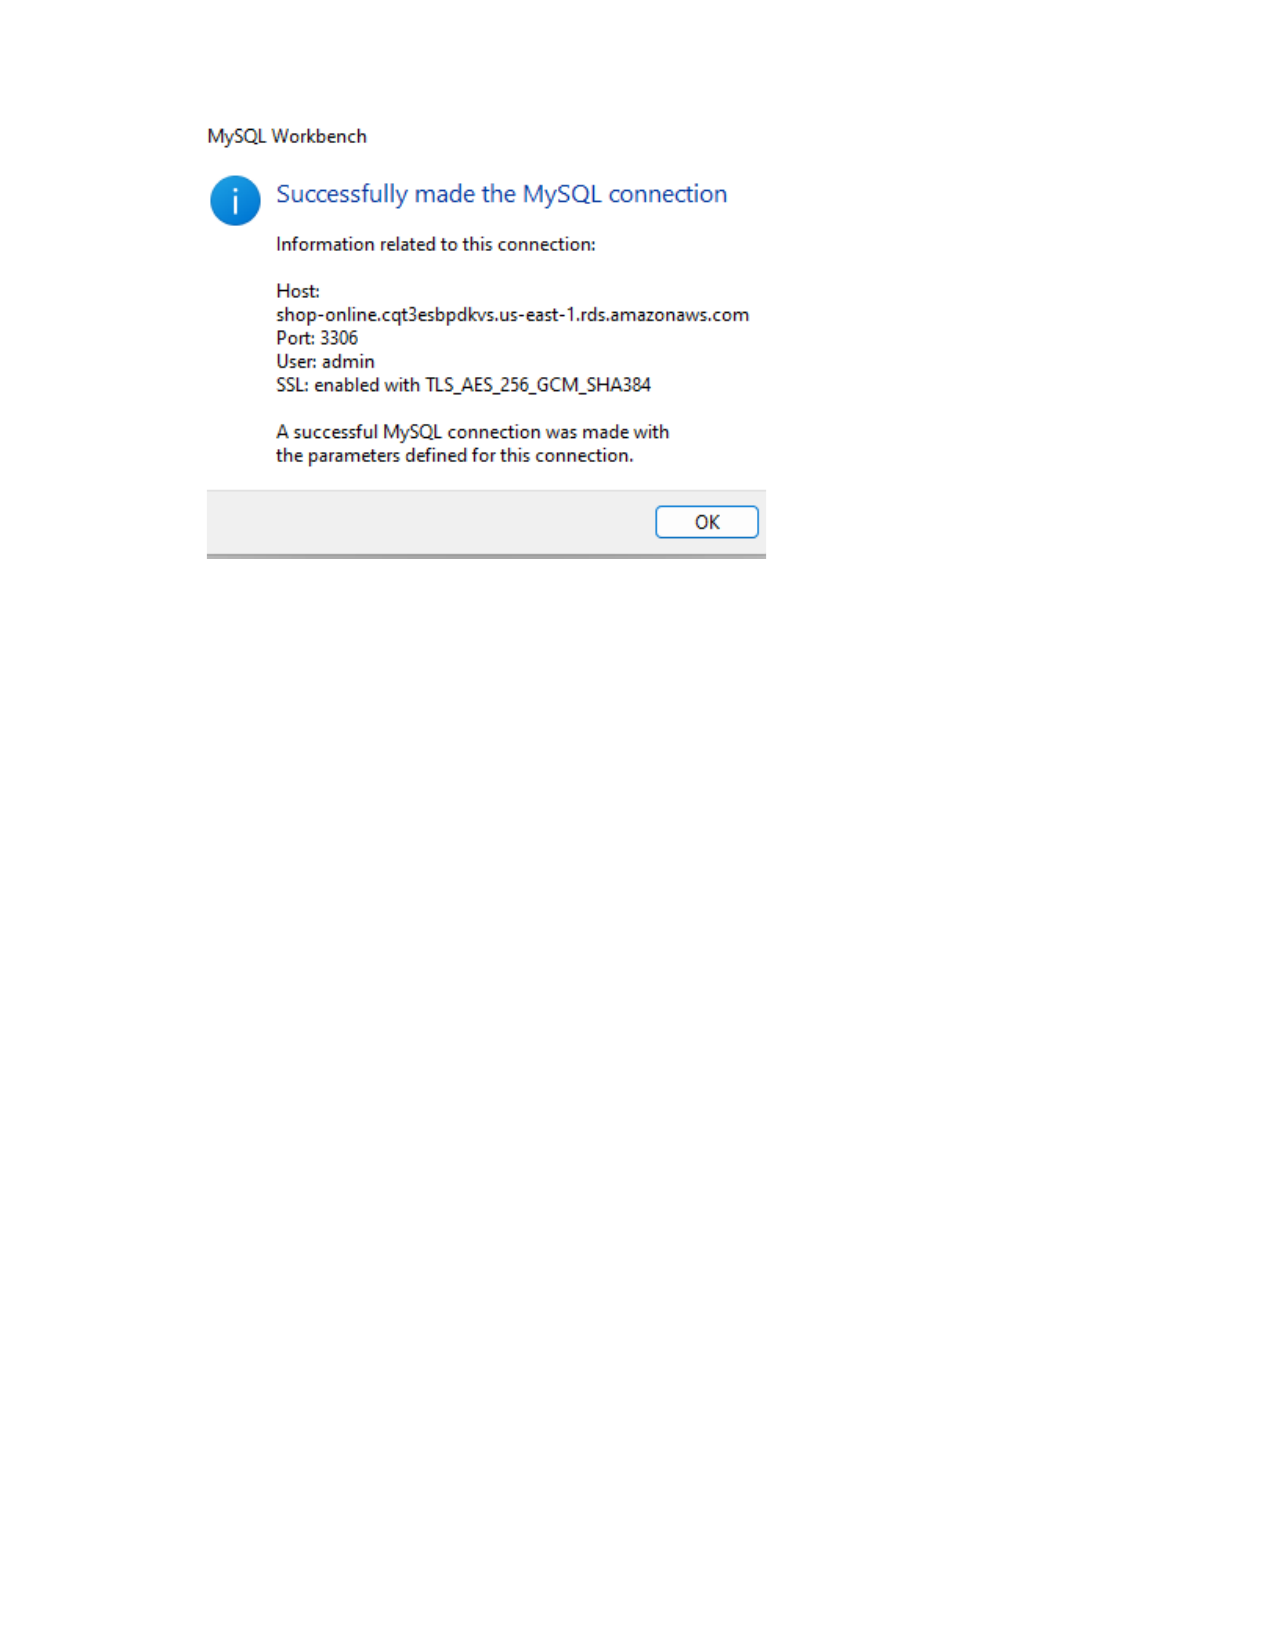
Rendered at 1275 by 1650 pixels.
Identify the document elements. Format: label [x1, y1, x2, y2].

picture [206, 118, 767, 559]
